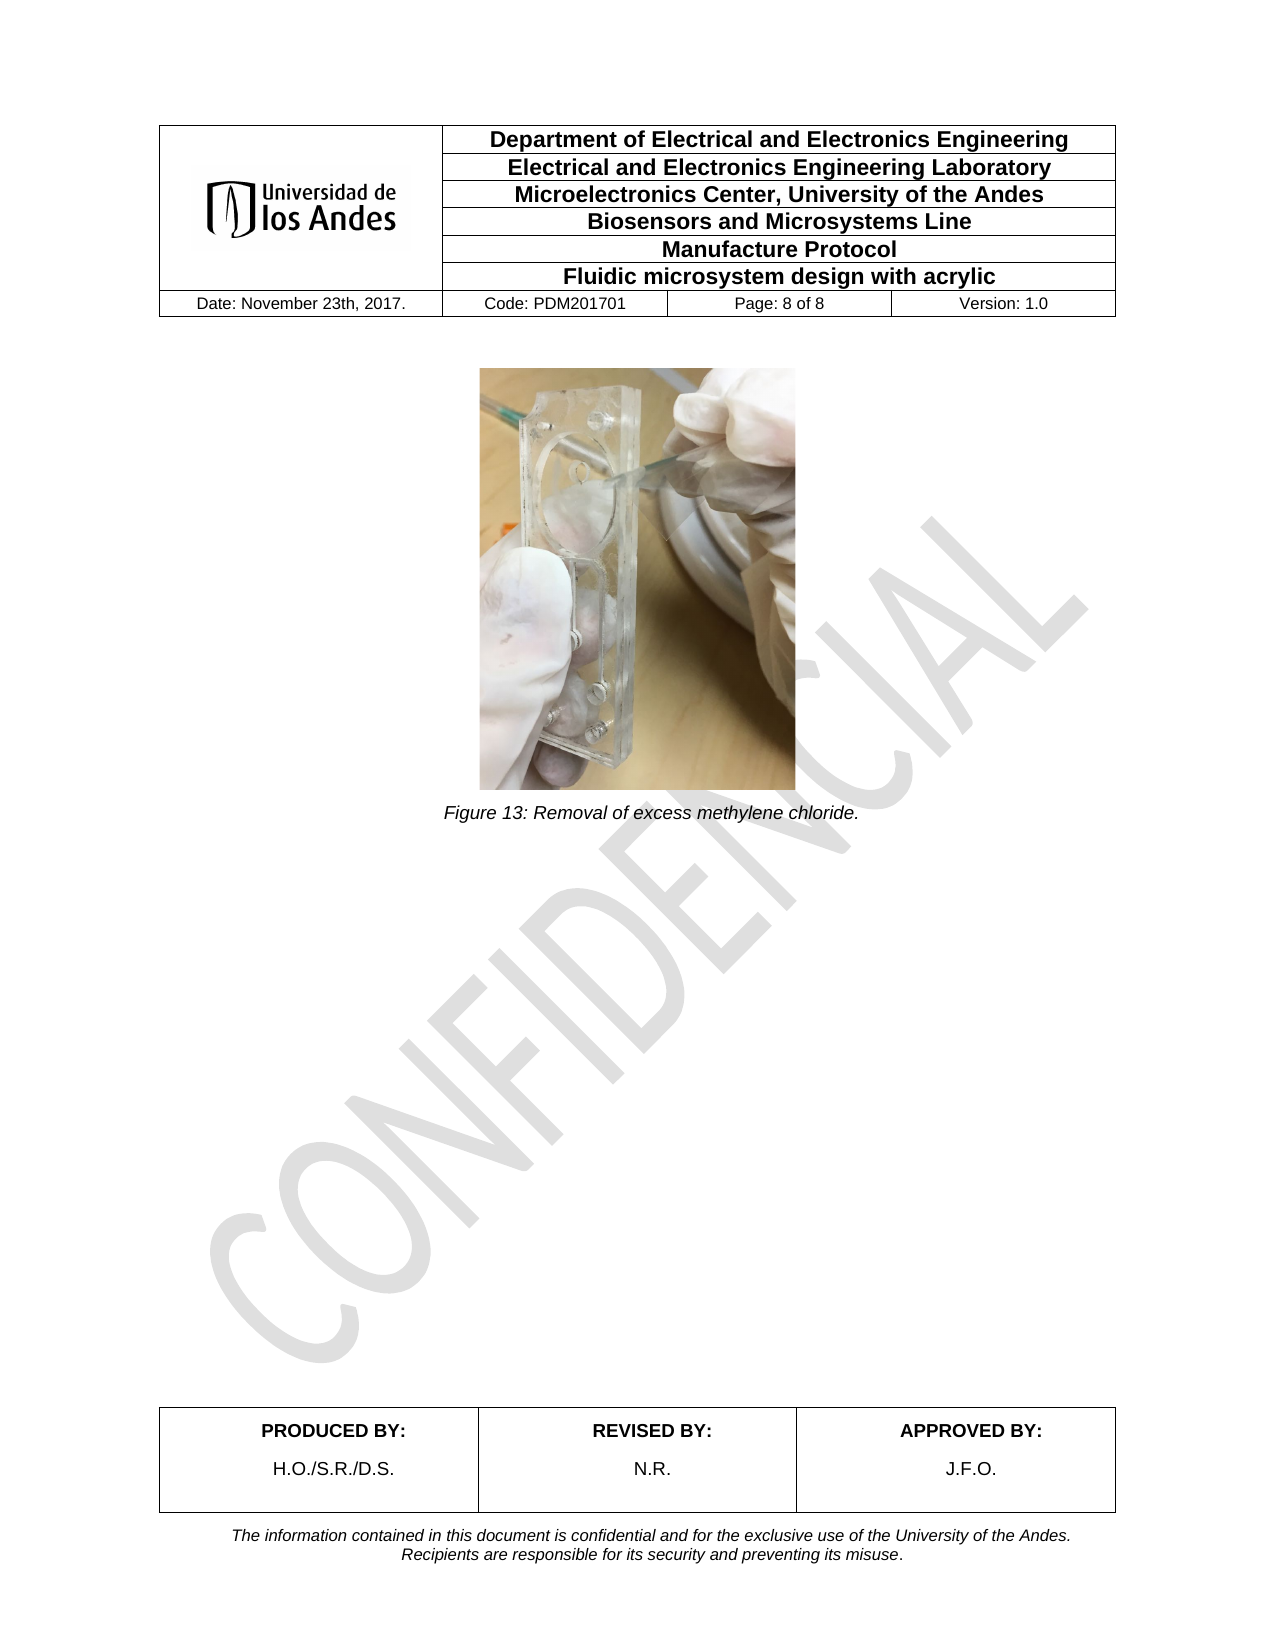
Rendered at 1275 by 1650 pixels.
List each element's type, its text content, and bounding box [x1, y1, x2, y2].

picture [191, 165, 411, 251]
picture [479, 368, 796, 790]
text Figure 13: Removal of excess methylene chloride. [207, 802, 1098, 823]
